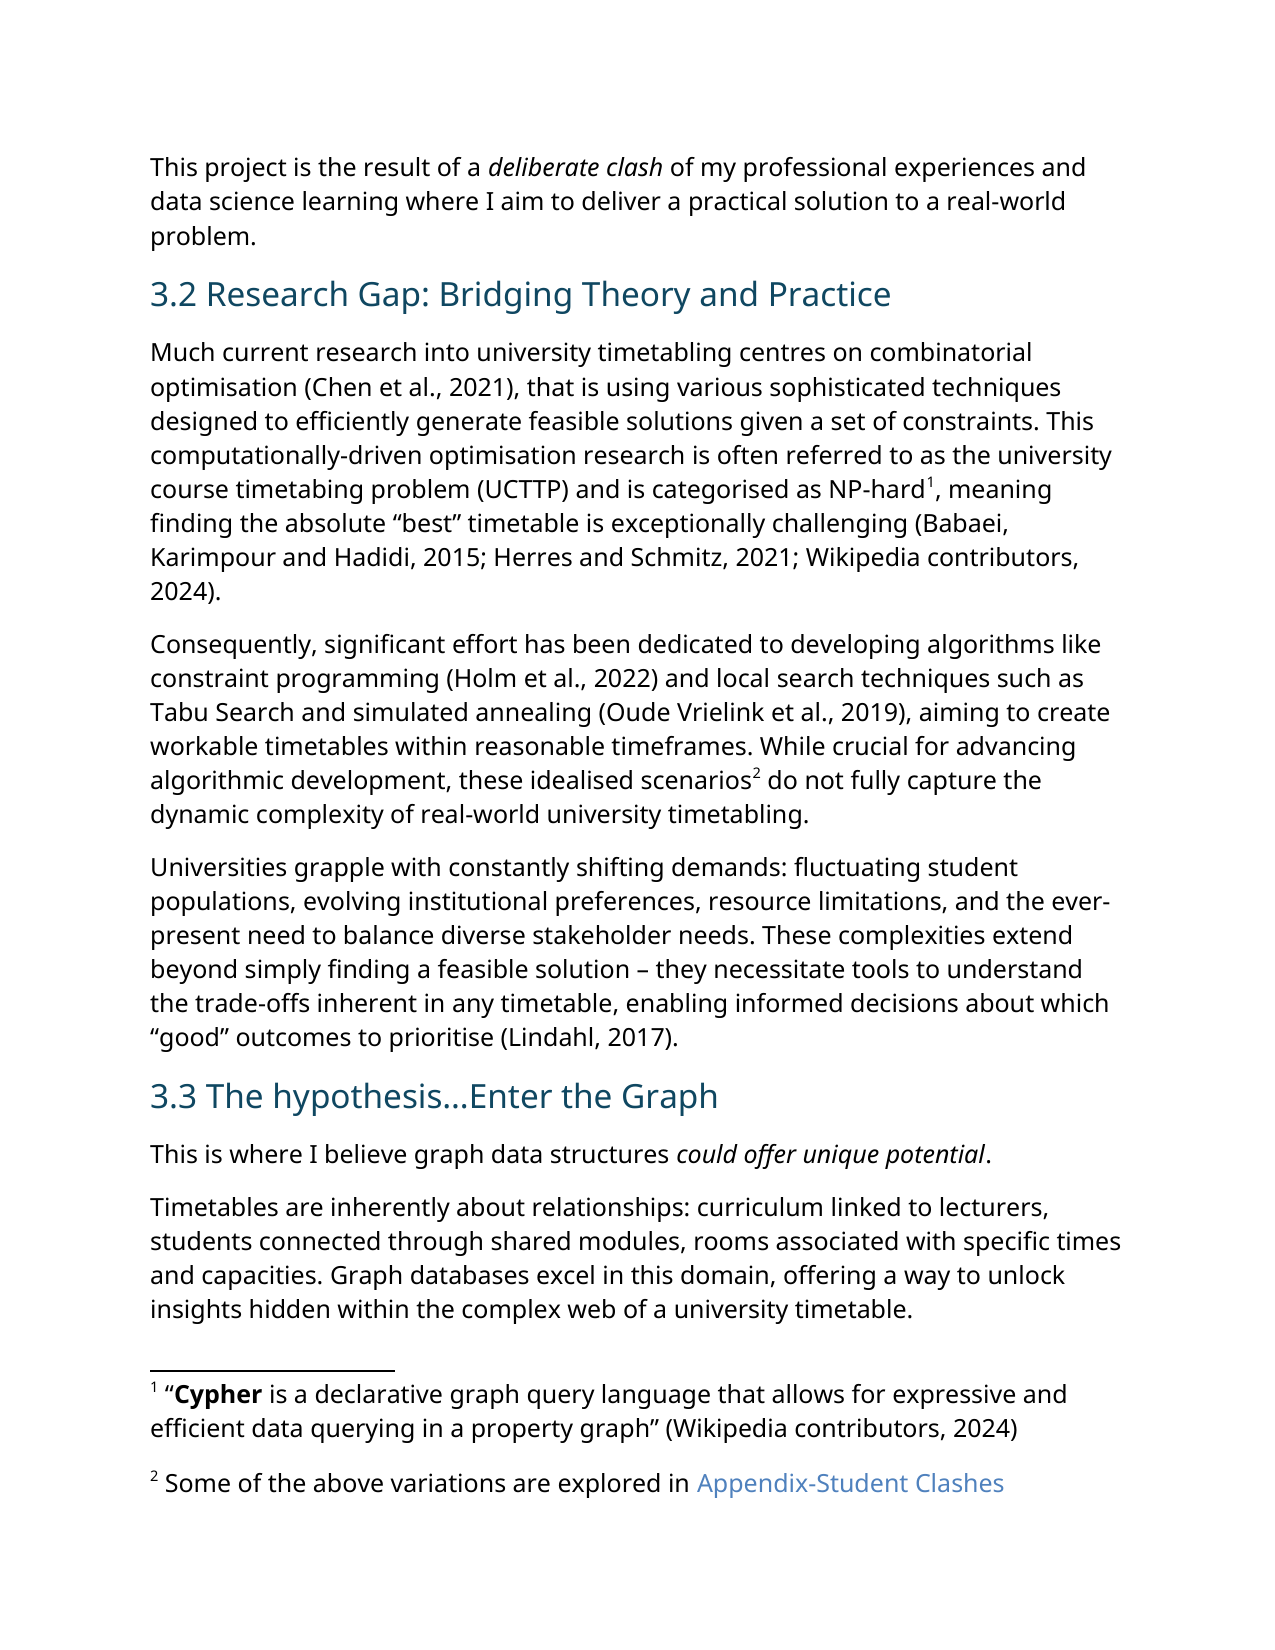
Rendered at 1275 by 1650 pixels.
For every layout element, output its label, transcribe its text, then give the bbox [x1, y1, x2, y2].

text Timetables are inherently about relationships: curriculum linked to lecturers, students connected through shared modules, rooms associated with specific times and capacities. Graph databases excel in this domain, offering a way to unlock insights hidden within the complex web of a university timetable. [150, 1189, 1125, 1326]
subtitle 3.2 Research Gap: Bridging Theory and Practice [150, 271, 1125, 316]
text This is where I believe graph data structures could offer unique potential. [150, 1137, 1125, 1171]
text Universities grapple with constantly shifting demands: fluctuating student populations, evolving institutional preferences, resource limitations, and the ever-present need to balance diverse stakeholder needs. These complexities extend beyond simply finding a feasible solution – they necessitate tools to understand the trade-offs inherent in any timetable, enabling informed decisions about which “good” outcomes to prioritise (Lindahl, 2017). [150, 849, 1125, 1054]
subtitle 3.3 The hypothesis…Enter the Graph [150, 1073, 1125, 1118]
text This project is the result of a deliberate clash of my professional experiences and data science learning where I aim to deliver a practical solution to a real-world problem. [150, 150, 1125, 252]
text Consequently, significant effort has been dedicated to developing algorithms like constraint programming (Holm et al., 2022) and local search techniques such as Tabu Search and simulated annealing (Oude Vrielink et al., 2019), aiming to create workable timetables within reasonable timeframes. While crucial for advancing algorithmic development, these idealised scenarios do not fully capture the dynamic complexity of real-world university timetabling. [150, 626, 1125, 831]
text Much current research into university timetabling centres on combinatorial optimisation (Chen et al., 2021), that is using various sophisticated techniques designed to efficiently generate feasible solutions given a set of constraints. This computationally-driven optimisation research is often referred to as the university course timetabing problem (UCTTP) and is categorised as NP-hard, meaning finding the absolute “best” timetable is exceptionally challenging (Babaei, Karimpour and Hadidi, 2015; Herres and Schmitz, 2021; Wikipedia contributors, 2024). [150, 335, 1125, 608]
